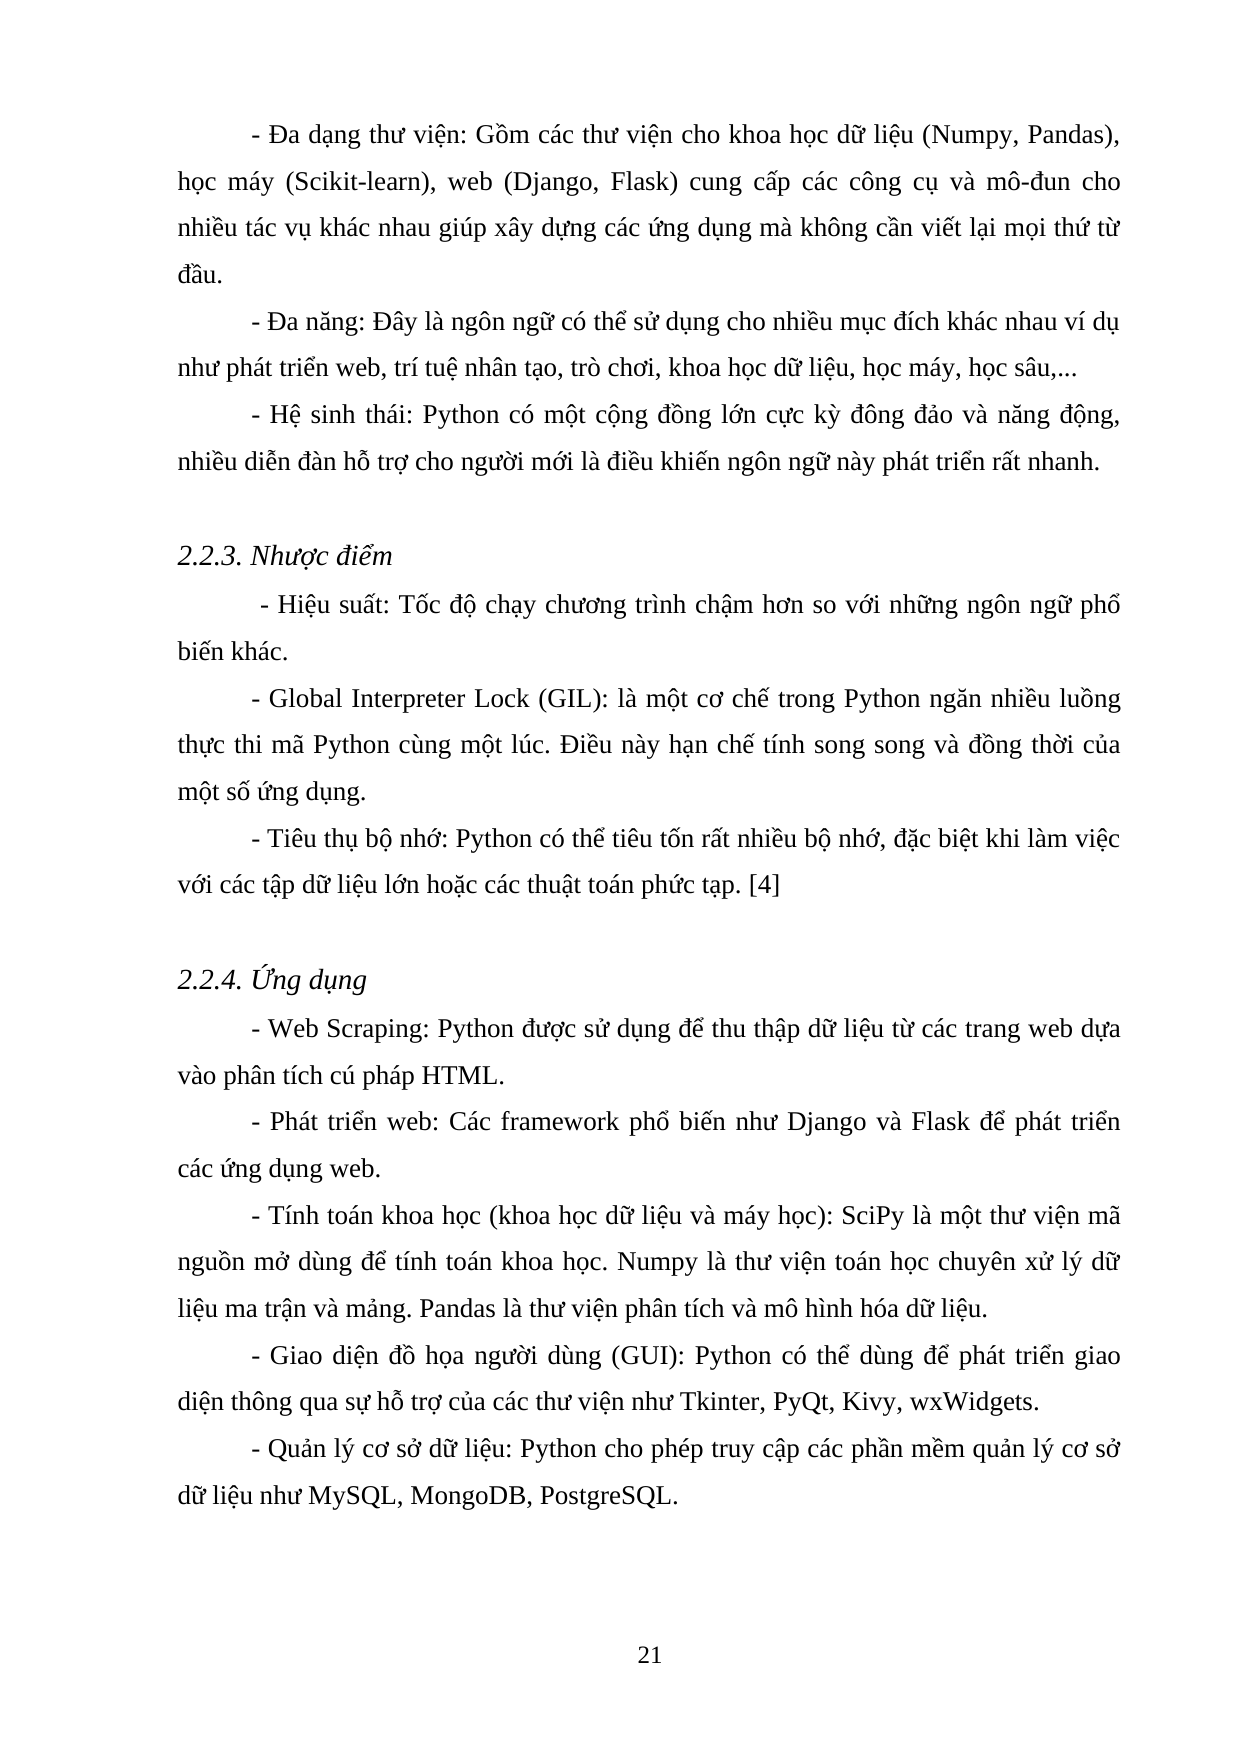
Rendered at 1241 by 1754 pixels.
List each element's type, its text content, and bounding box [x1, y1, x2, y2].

text - Đa năng: Đây là ngôn ngữ có thể sử dụng cho nhiều mục đích khác nhau ví dụ như phát triển web, trí tuệ nhân tạo, trò chơi, khoa học dữ liệu, học máy, học sâu,... [177, 305, 1122, 383]
text - Tiêu thụ bộ nhớ: Python có thể tiêu tốn rất nhiều bộ nhớ, đặc biệt khi làm việc với các tập dữ liệu lớn hoặc các thuật toán phức tạp. [4] [177, 822, 1122, 899]
text - Quản lý cơ sở dữ liệu: Python cho phép truy cập các phần mềm quản lý cơ sở dữ liệu như MySQL, MongoDB, PostgreSQL. [177, 1432, 1122, 1510]
text - Giao diện đồ họa người dùng (GUI): Python có thể dùng để phát triển giao diện thông qua sự hỗ trợ của các thư viện như Tkinter, PyQt, Kivy, wxWidgets. [177, 1339, 1122, 1417]
text - Global Interpreter Lock (GIL): là một cơ chế trong Python ngăn nhiều luồng thực thi mã Python cùng một lúc. Điều này hạn chế tính song song và đồng thời của một số ứng dụng. [177, 682, 1122, 806]
text - Web Scraping: Python được sử dụng để thu thập dữ liệu từ các trang web dựa vào phân tích cú pháp HTML. [177, 1012, 1122, 1090]
text - Hiệu suất: Tốc độ chạy chương trình chậm hơn so với những ngôn ngữ phổ biến khác. [177, 588, 1122, 666]
text 2.2.4. Ứng dụng [177, 962, 1122, 995]
text - Phát triển web: Các framework phổ biến như Django và Flask để phát triển các ứng dụng web. [177, 1105, 1122, 1183]
text - Đa dạng thư viện: Gồm các thư viện cho khoa học dữ liệu (Numpy, Pandas), học máy (Scikit-learn), web (Django, Flask) cung cấp các công cụ và mô-đun cho nhiều tác vụ khác nhau giúp xây dựng các ứng dụng mà không cần viết lại mọi thứ từ đầu. [177, 118, 1122, 289]
text - Tính toán khoa học (khoa học dữ liệu và máy học): SciPy là một thư viện mã nguồn mở dùng để tính toán khoa học. Numpy là thư viện toán học chuyên xử lý dữ liệu ma trận và mảng. Pandas là thư viện phân tích và mô hình hóa dữ liệu. [177, 1199, 1122, 1323]
text - Hệ sinh thái: Python có một cộng đồng lớn cực kỳ đông đảo và năng động, nhiều diễn đàn hỗ trợ cho người mới là điều khiến ngôn ngữ này phát triển rất nhanh. [177, 398, 1122, 476]
text 2.2.3. Nhược điểm [177, 538, 1122, 572]
